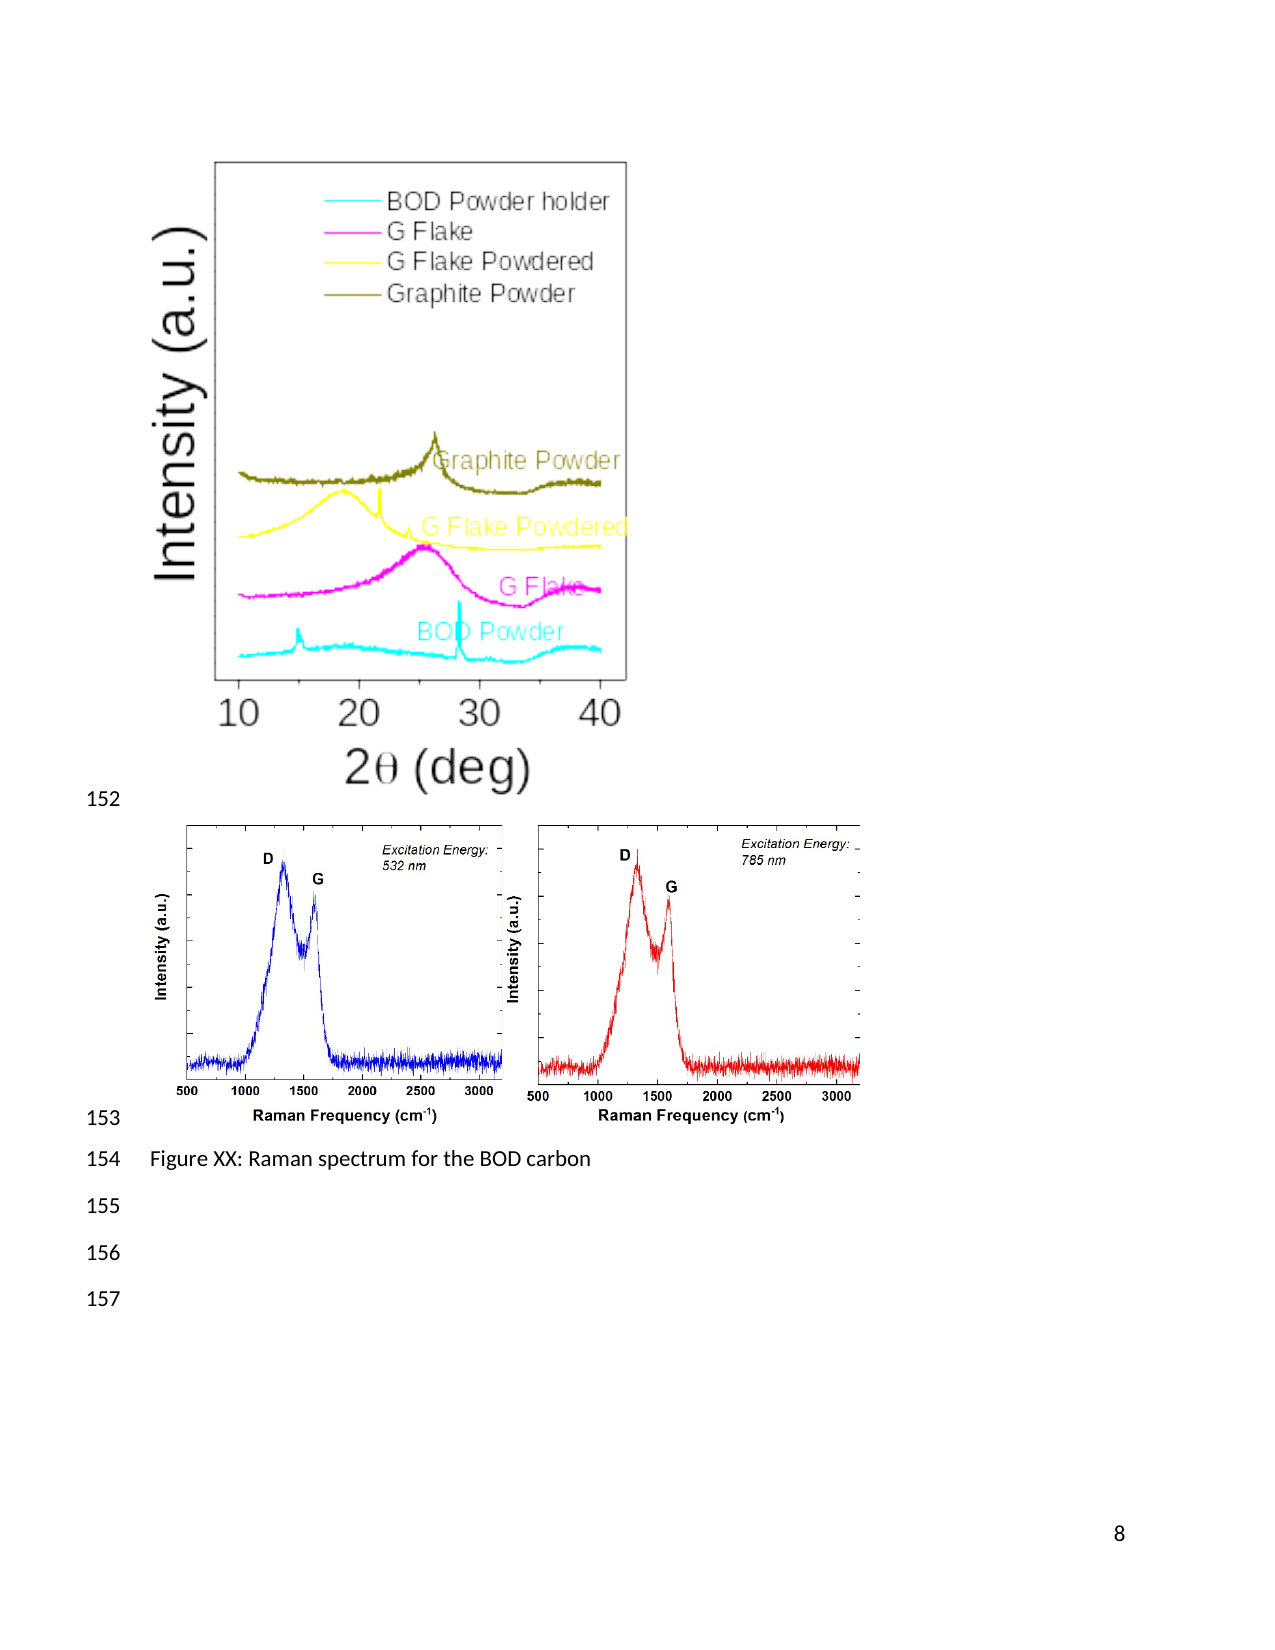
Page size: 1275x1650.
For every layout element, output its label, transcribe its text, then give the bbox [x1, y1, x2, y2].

picture [150, 825, 860, 1125]
text Figure XX: Raman spectrum for the BOD carbon [150, 1144, 1125, 1172]
